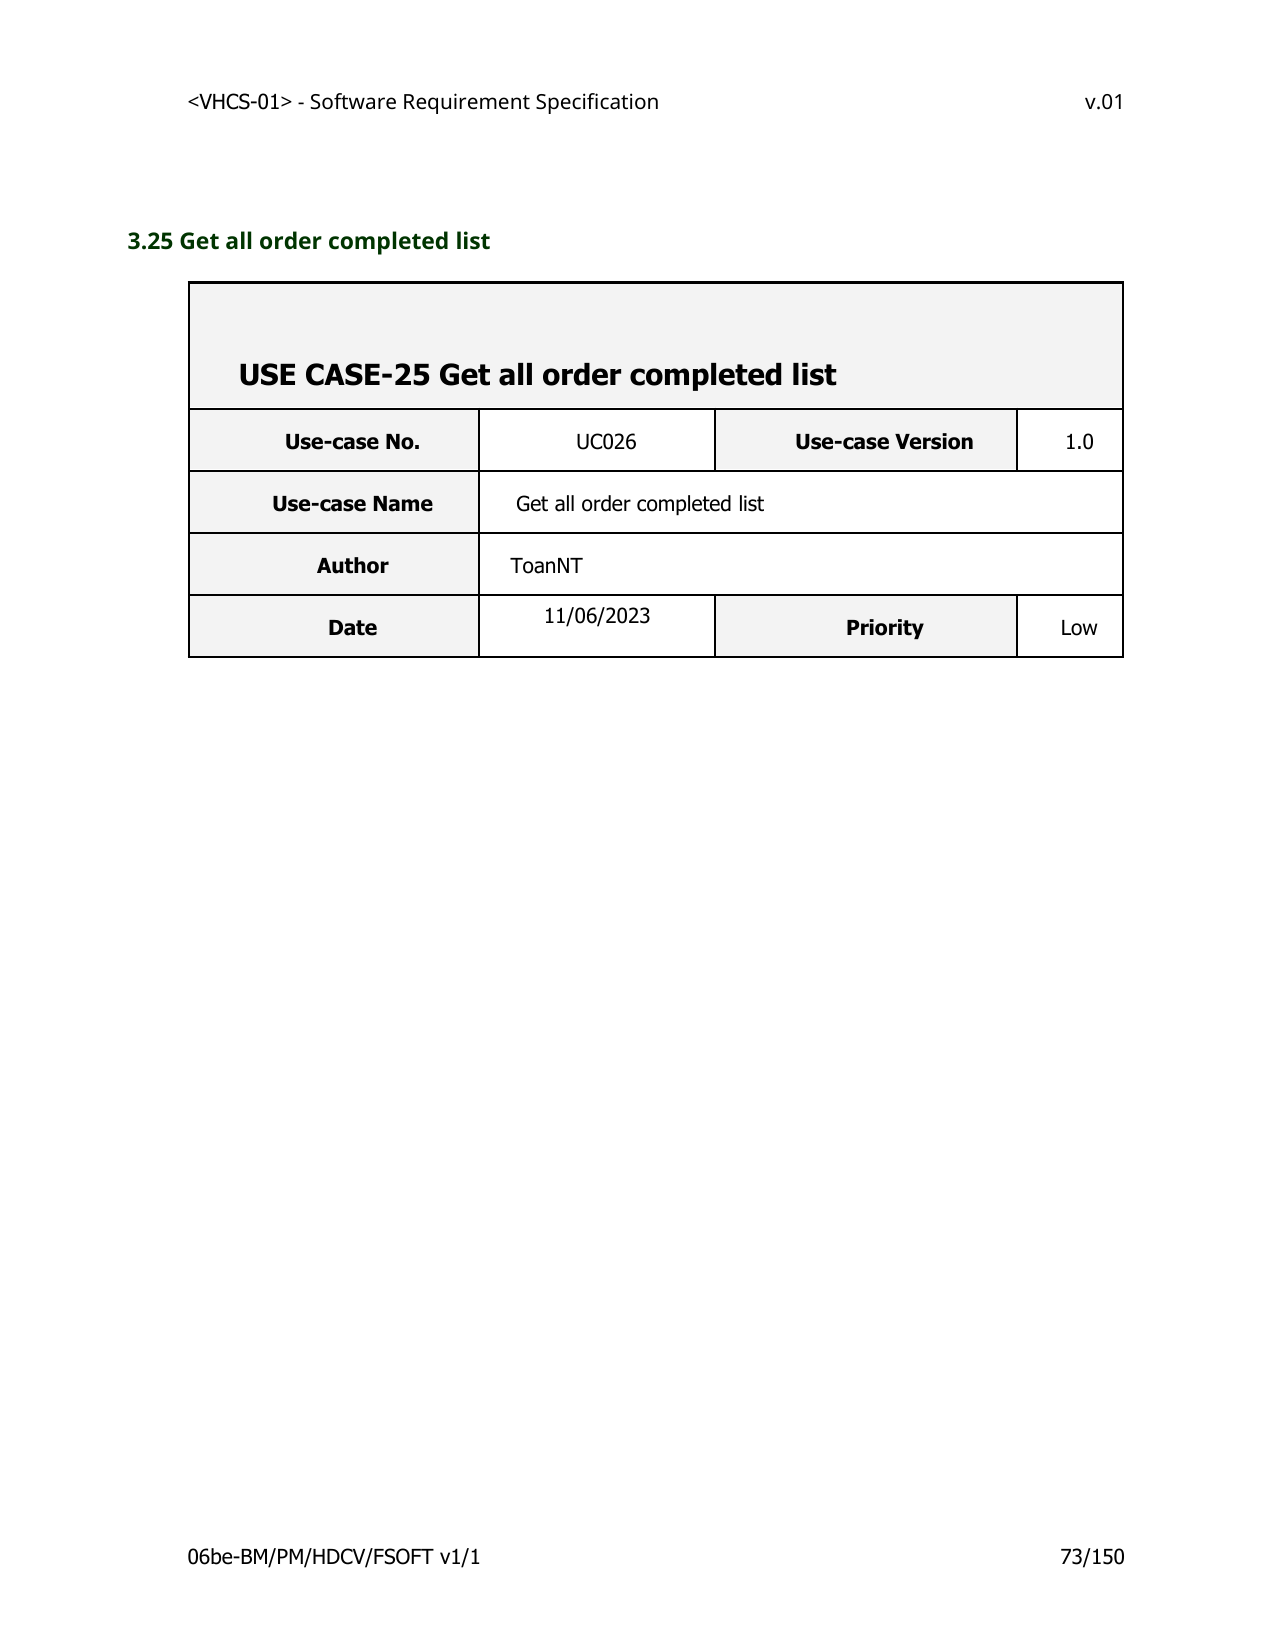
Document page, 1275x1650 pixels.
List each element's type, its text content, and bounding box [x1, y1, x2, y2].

table_cell UC026 [480, 410, 714, 469]
table_cell Use-case No. [190, 410, 478, 469]
table_header USE CASE-25 Get all order completed list [190, 284, 1122, 407]
table_cell ToanNT [480, 534, 1122, 594]
table_cell Use-case Name [190, 472, 478, 532]
table_cell Date [190, 596, 478, 656]
table_cell Use-case Version [716, 410, 1016, 469]
table_cell 11/06/2023 [480, 596, 714, 656]
table_cell Author [190, 534, 478, 594]
subtitle 3.25 Get all order completed list [127, 225, 1125, 256]
table_cell 1.0 [1018, 410, 1122, 469]
table_cell Low [1018, 596, 1122, 656]
table_cell Priority [716, 596, 1016, 656]
table_cell Get all order completed list [480, 472, 1122, 532]
